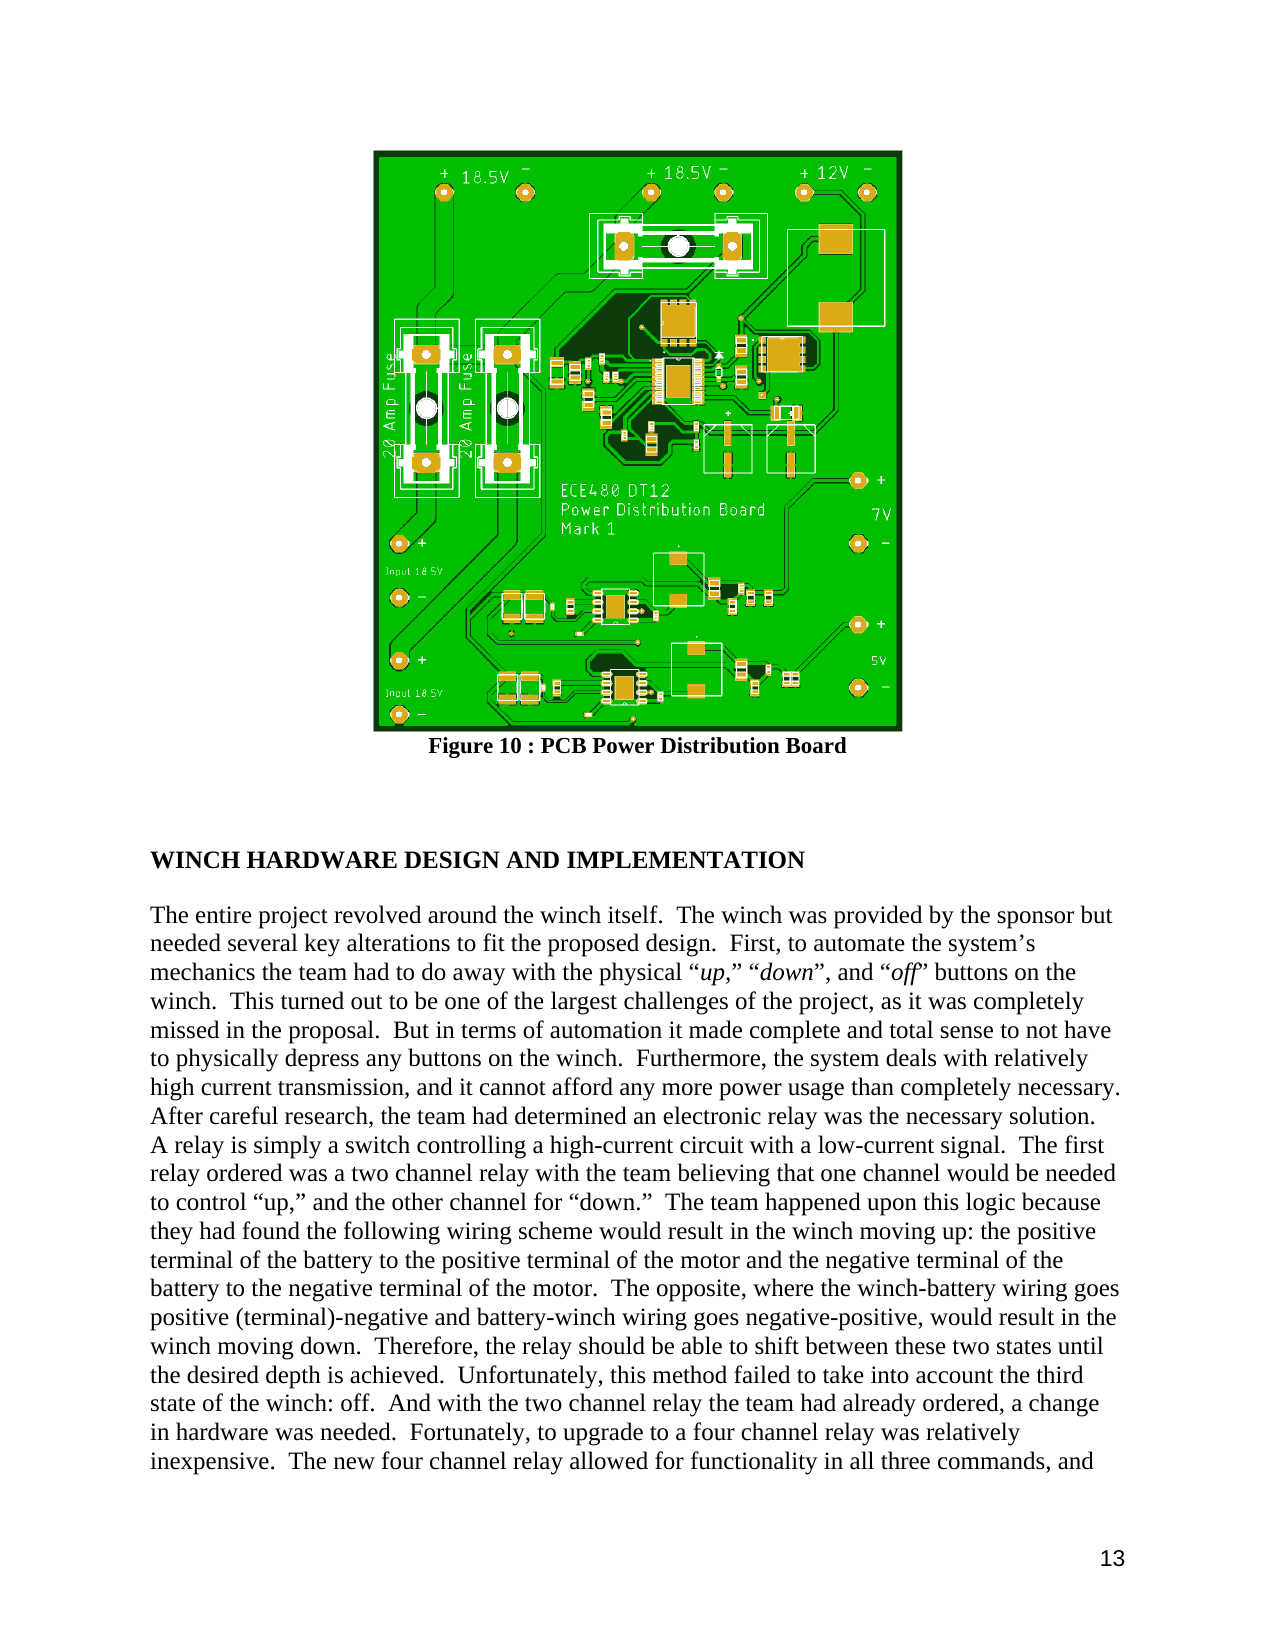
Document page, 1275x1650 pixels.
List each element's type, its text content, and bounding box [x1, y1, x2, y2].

text Figure 10 : PCB Power Distribution Board [150, 732, 1125, 758]
text WINCH HARDWARE DESIGN AND IMPLEMENTATION [150, 845, 1125, 873]
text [150, 900, 1125, 1475]
picture [372, 150, 903, 732]
